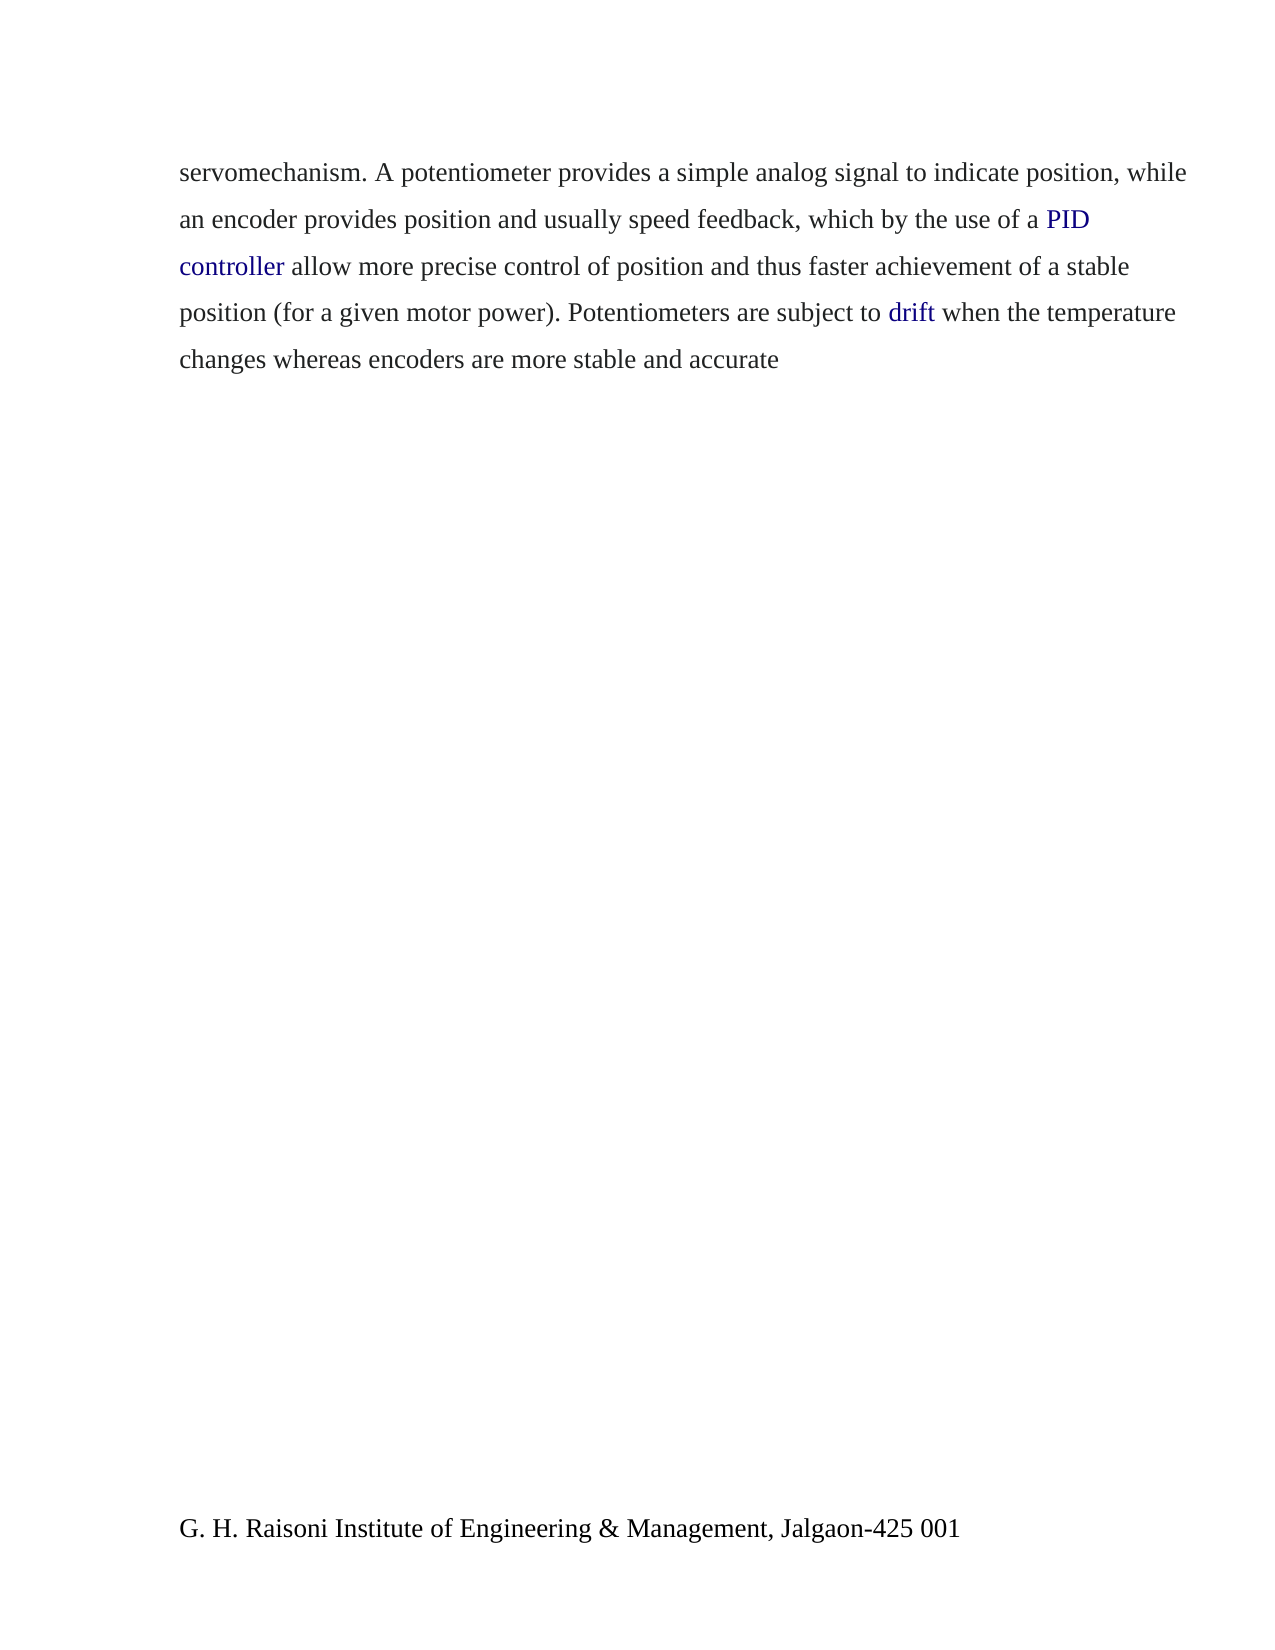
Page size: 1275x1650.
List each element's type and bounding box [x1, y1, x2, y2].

text [179, 156, 1196, 374]
